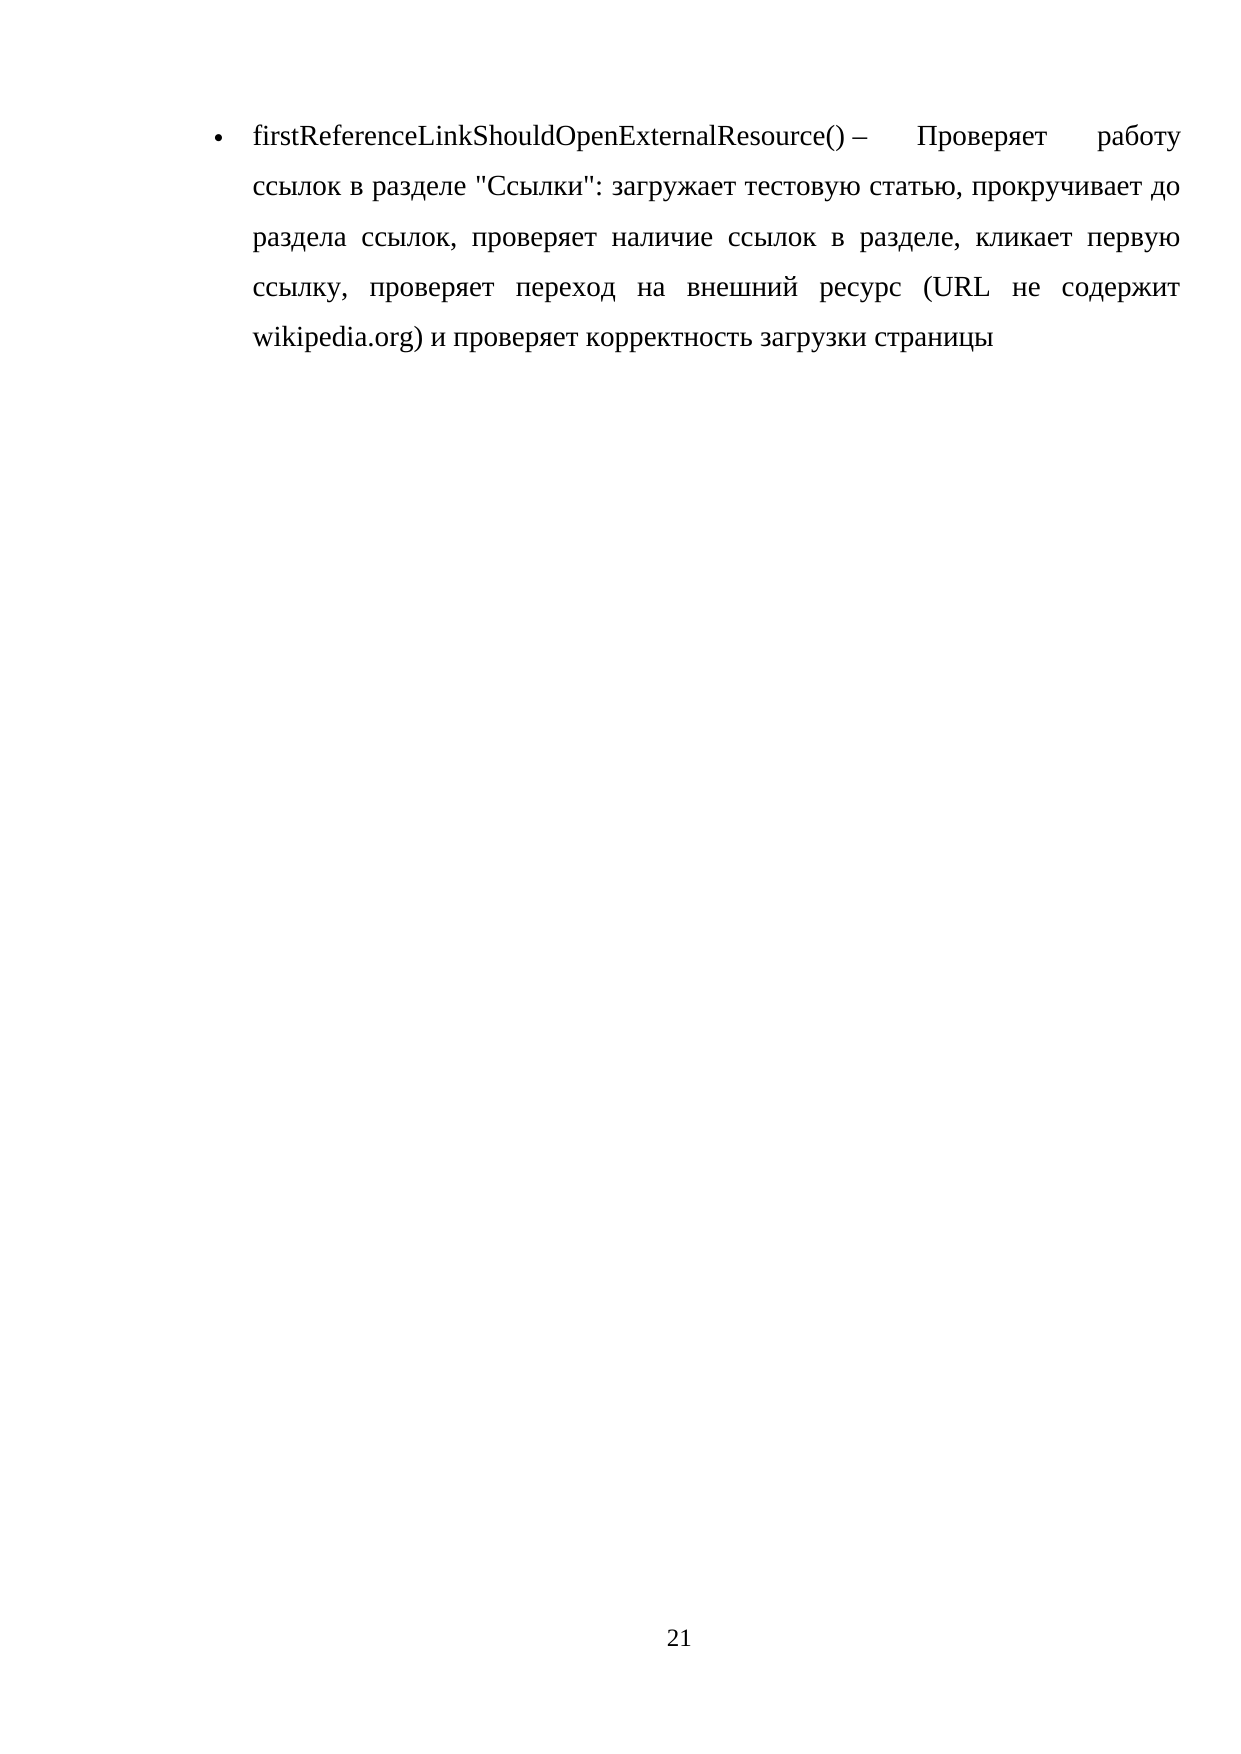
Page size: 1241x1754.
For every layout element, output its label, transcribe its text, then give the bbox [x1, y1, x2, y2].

list firstReferenceLinkShouldOpenExternalResource() – Проверяет работу ссылок в разделе "Ссылки": загружает тестовую статью, прокручивает до раздела ссылок, проверяет наличие ссылок в разделе, кликает первую ссылку, проверяет переход на внешний ресурс (URL не содержит wikipedia.org) и проверяет корректность загрузки страницы [215, 118, 1181, 353]
